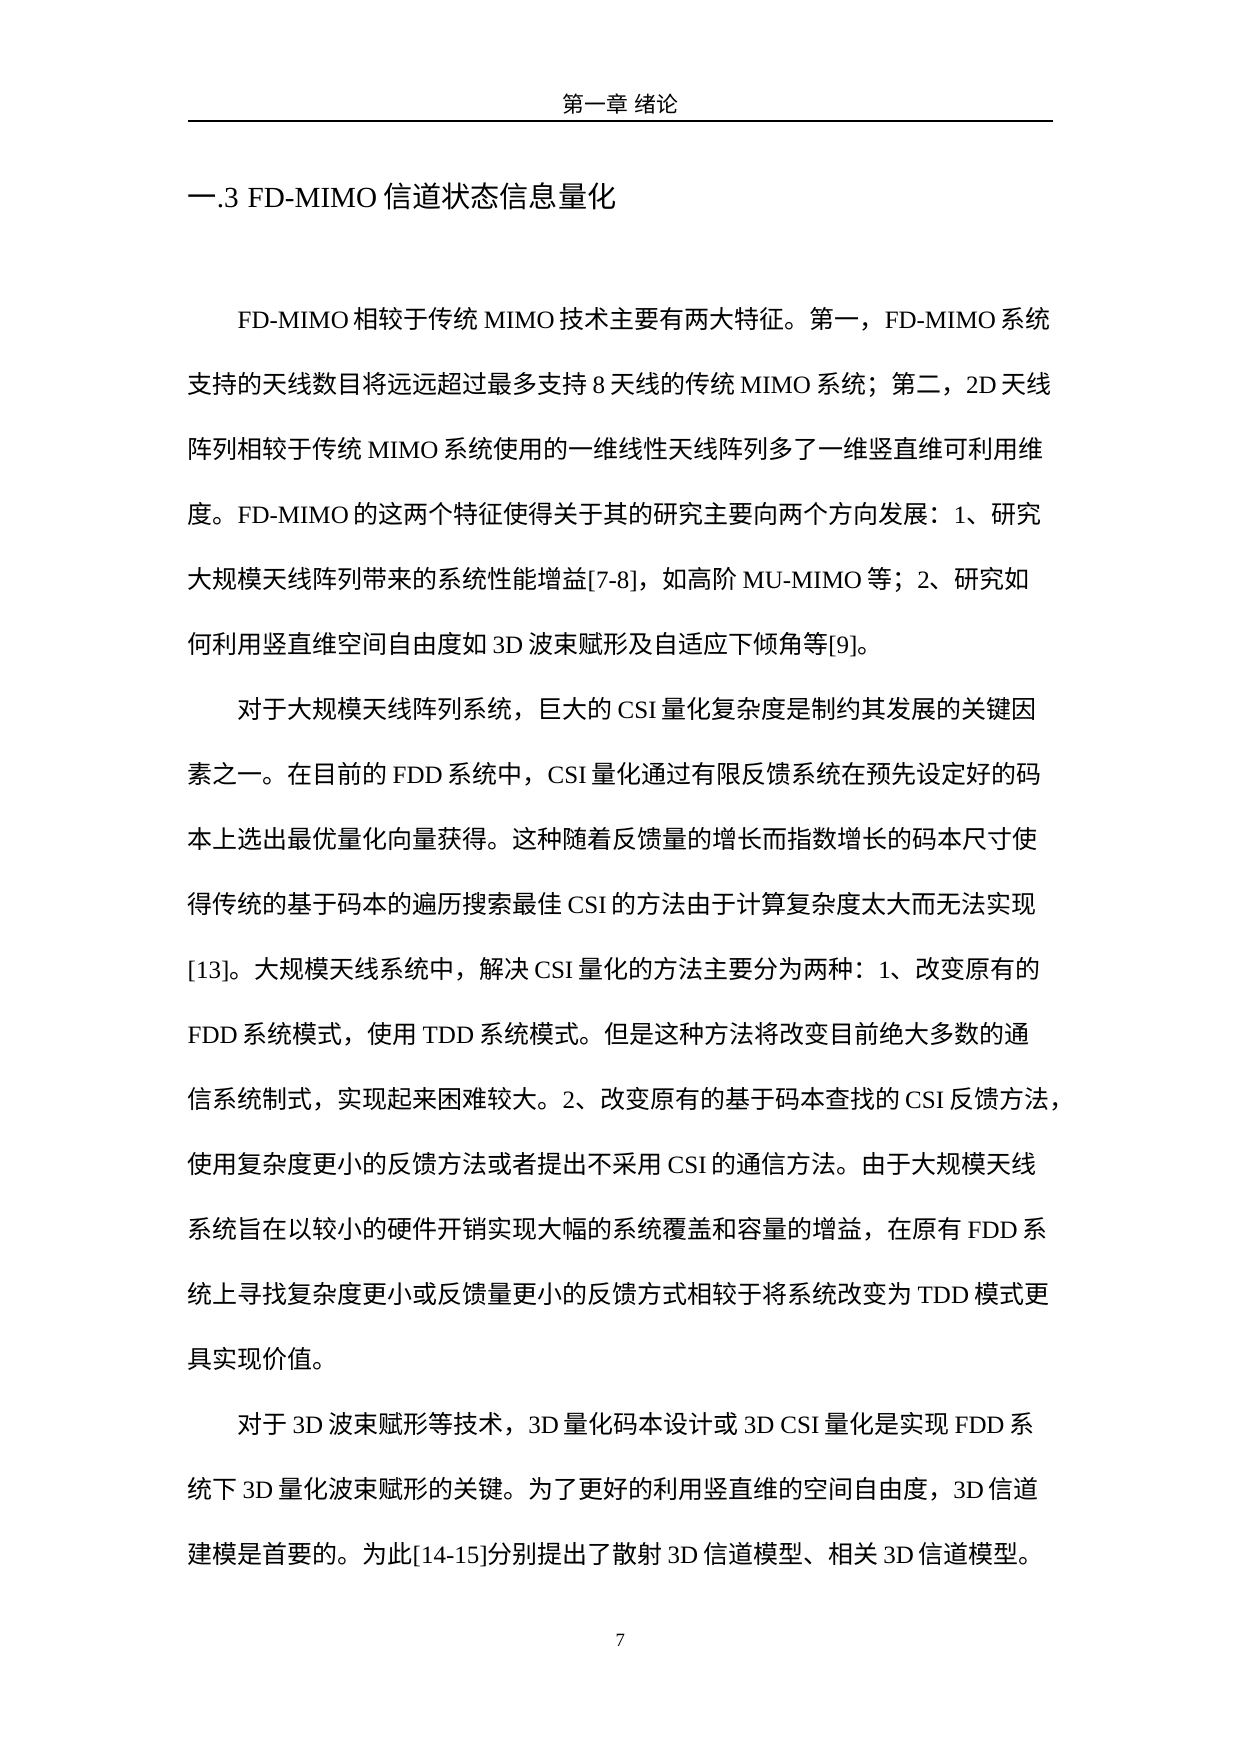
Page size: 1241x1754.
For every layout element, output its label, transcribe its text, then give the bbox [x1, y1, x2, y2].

text 对于大规模天线阵列系统，巨大的CSI量化复杂度是制约其发展的关键因素之一。在目前的FDD系统中，CSI量化通过有限反馈系统在预先设定好的码本上选出最优量化向量获得。这种随着反馈量的增长而指数增长的码本尺寸使得传统的基于码本的遍历搜索最佳CSI的方法由于计算复杂度太大而无法实现[13]。大规模天线系统中，解决CSI量化的方法主要分为两种：1、改变原有的FDD系统模式，使用TDD系统模式。但是这种方法将改变目前绝大多数的通信系统制式，实现起来困难较大。2、改变原有的基于码本查找的CSI反馈方法，使用复杂度更小的反馈方法或者提出不采用CSI的通信方法。由于大规模天线系统旨在以较小的硬件开销实现大幅的系统覆盖和容量的增益，在原有FDD系统上寻找复杂度更小或反馈量更小的反馈方式相较于将系统改变为TDD模式更具实现价值。 [187, 675, 1053, 1390]
text FD-MIMO相较于传统MIMO技术主要有两大特征。第一，FD-MIMO系统支持的天线数目将远远超过最多支持8天线的传统MIMO系统；第二，2D天线阵列相较于传统MIMO系统使用的一维线性天线阵列多了一维竖直维可利用维度。FD-MIMO的这两个特征使得关于其的研究主要向两个方向发展：1、研究大规模天线阵列带来的系统性能增益[7-8]，如高阶MU-MIMO等；2、研究如何利用竖直维空间自由度如3D波束赋形及自适应下倾角等[9]。 [187, 285, 1053, 675]
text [187, 1390, 1053, 1585]
subtitle FD-MIMO信道状态信息量化 [187, 162, 1053, 227]
